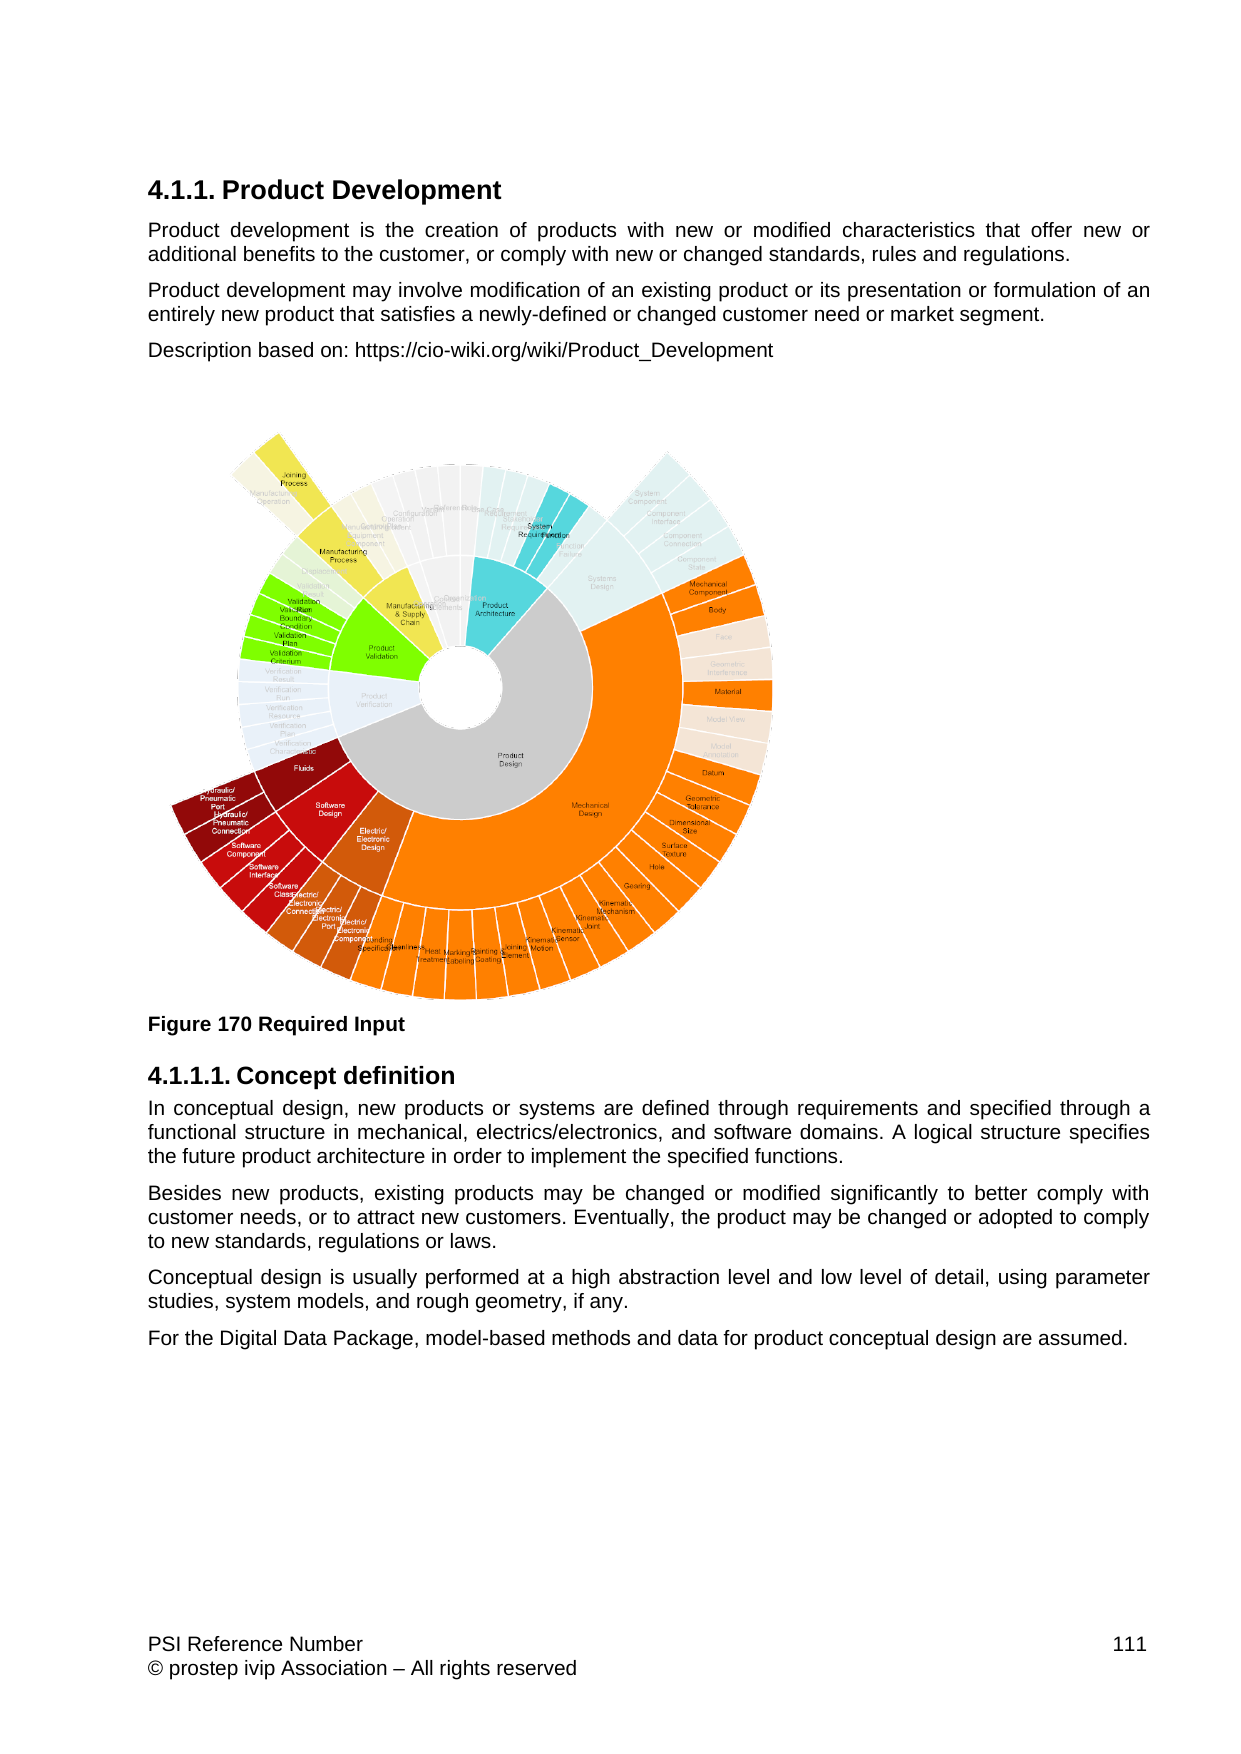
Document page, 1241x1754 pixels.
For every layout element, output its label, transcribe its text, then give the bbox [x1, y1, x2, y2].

subtitle Product Development [148, 174, 1152, 205]
text Product development is the creation of products with new or modified characteristics that offer new or additional benefits to the customer, or comply with new or changed standards, rules and regulations. [148, 217, 1152, 265]
picture [147, 374, 773, 1000]
subtitle Concept definition [148, 1061, 1152, 1090]
text Product development may involve modification of an existing product or its presentation or formulation of an entirely new product that satisfies a newly-defined or changed customer need or market segment. [148, 278, 1152, 326]
text Description based on: https://cio-wiki.org/wiki/Product_Development [148, 338, 1152, 362]
text In conceptual design, new products or systems are defined through requirements and specified through a functional structure in mechanical, electrics/electronics, and software domains. A logical structure specifies the future product architecture in order to implement the specified functions. [148, 1096, 1152, 1168]
text For the Digital Data Package, model-based methods and data for product conceptual design are assumed. [148, 1325, 1152, 1349]
text Conceptual design is usually performed at a high abstraction level and low level of detail, using parameter studies, system models, and rough geometry, if any. [148, 1265, 1152, 1313]
text Besides new products, existing products may be changed or modified significantly to better comply with customer needs, or to attract new customers. Eventually, the product may be changed or adopted to comply to new standards, regulations or laws. [148, 1181, 1152, 1252]
